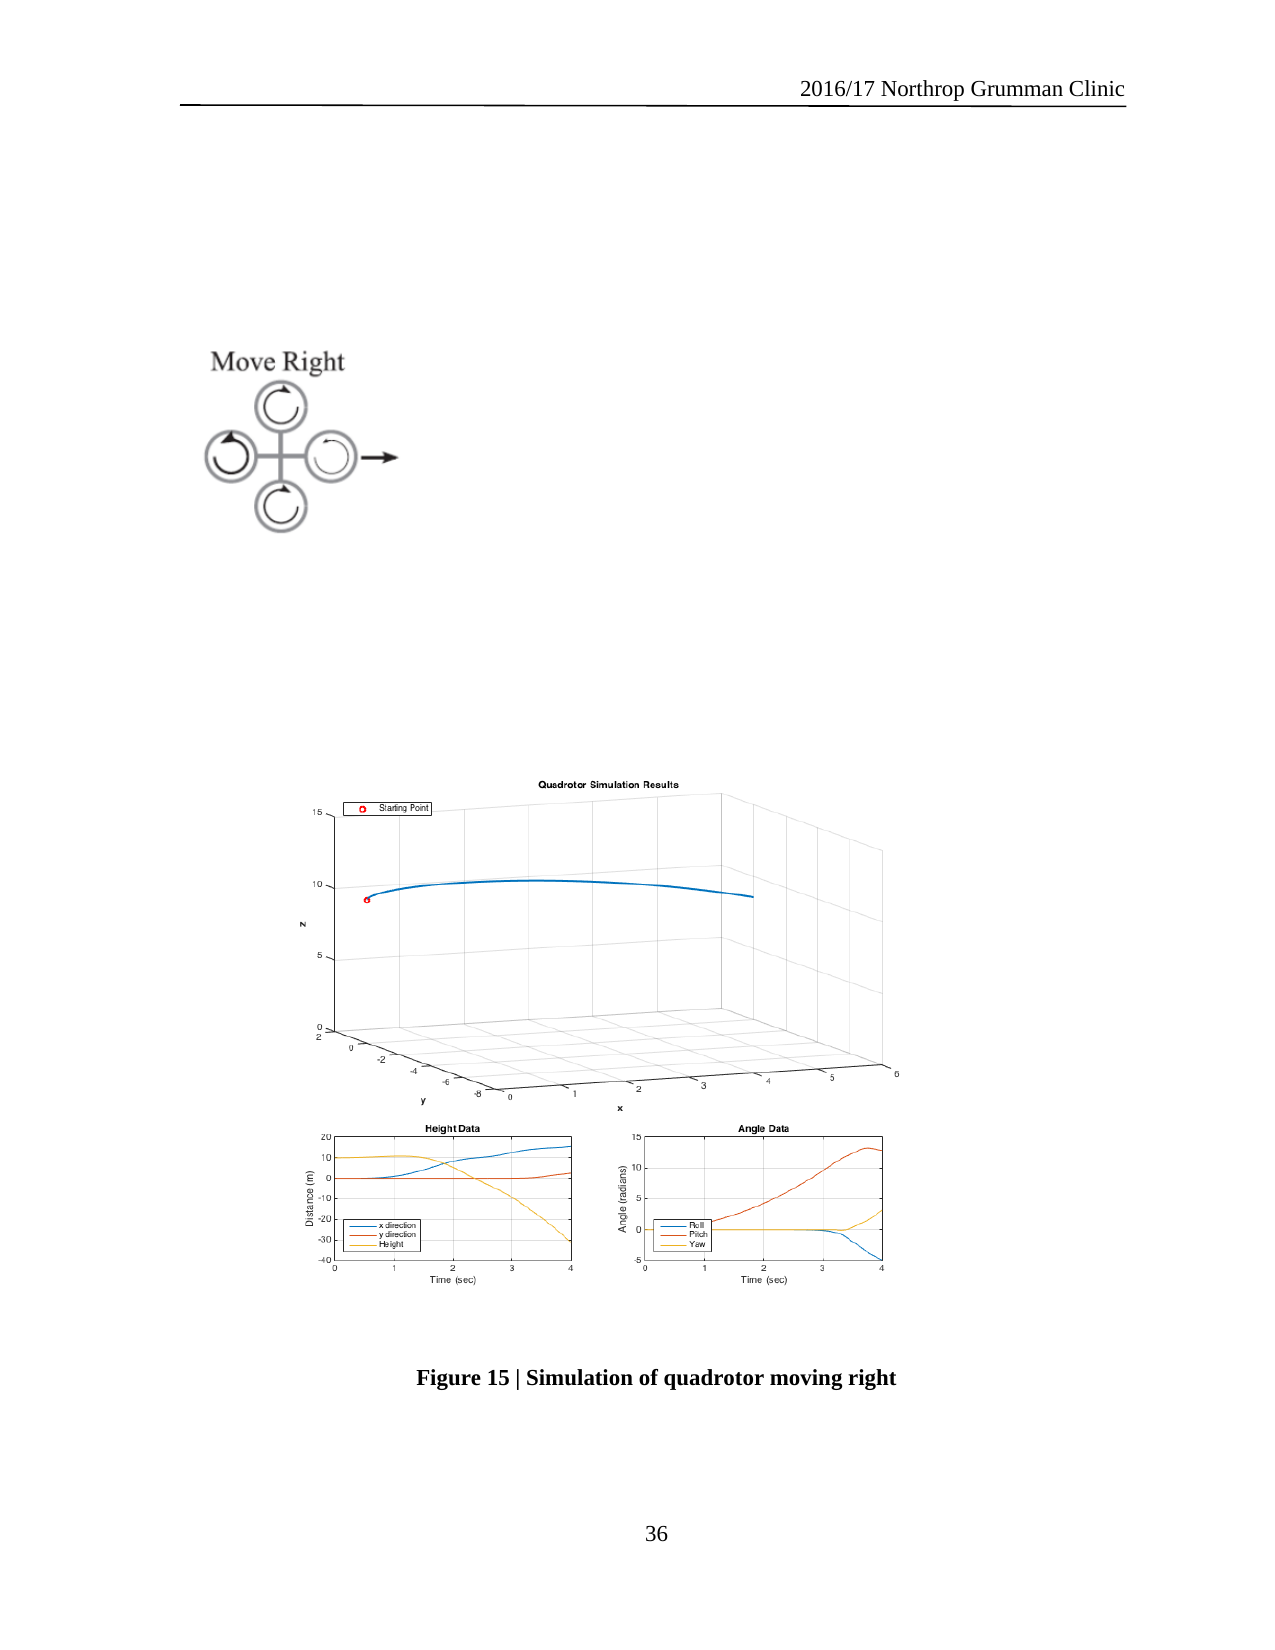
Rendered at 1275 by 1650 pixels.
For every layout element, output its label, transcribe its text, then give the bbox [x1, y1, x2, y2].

text Figure 15 | Simulation of quadrotor moving right [187, 1364, 1125, 1391]
picture [188, 326, 406, 551]
picture [243, 750, 948, 1323]
